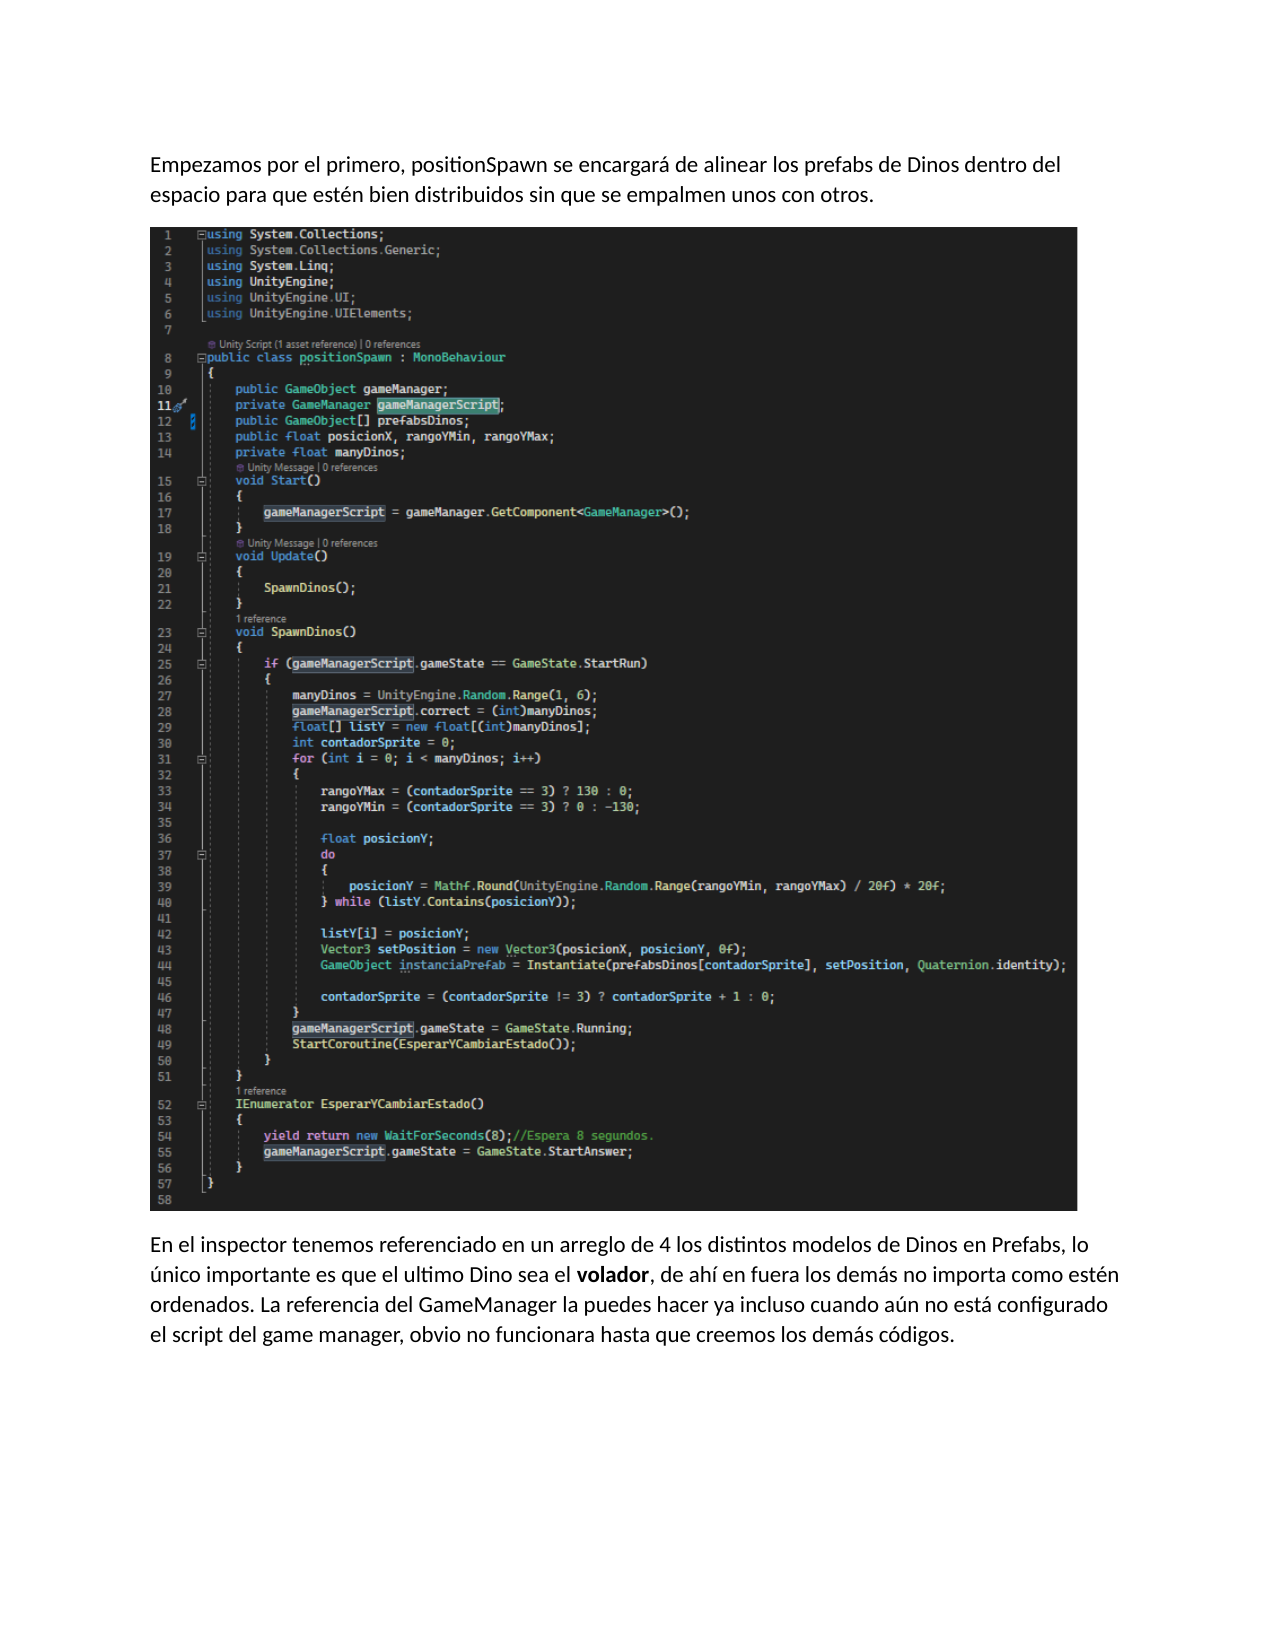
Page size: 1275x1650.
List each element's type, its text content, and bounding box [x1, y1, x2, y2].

text En el inspector tenemos referenciado en un arreglo de 4 los distintos modelos de Dinos en Prefabs, lo único importante es que el ultimo Dino sea el volador, de ahí en fuera los demás no importa como estén ordenados. La referencia del GameManager la puedes hacer ya incluso cuando aún no está configurado el script del game manager, obvio no funcionara hasta que creemos los demás códigos. [150, 1230, 1125, 1348]
text Empezamos por el primero, positionSpawn se encargará de alinear los prefabs de Dinos dentro del espacio para que estén bien distribuidos sin que se empalmen unos con otros. [150, 150, 1125, 208]
picture [150, 227, 1078, 1211]
